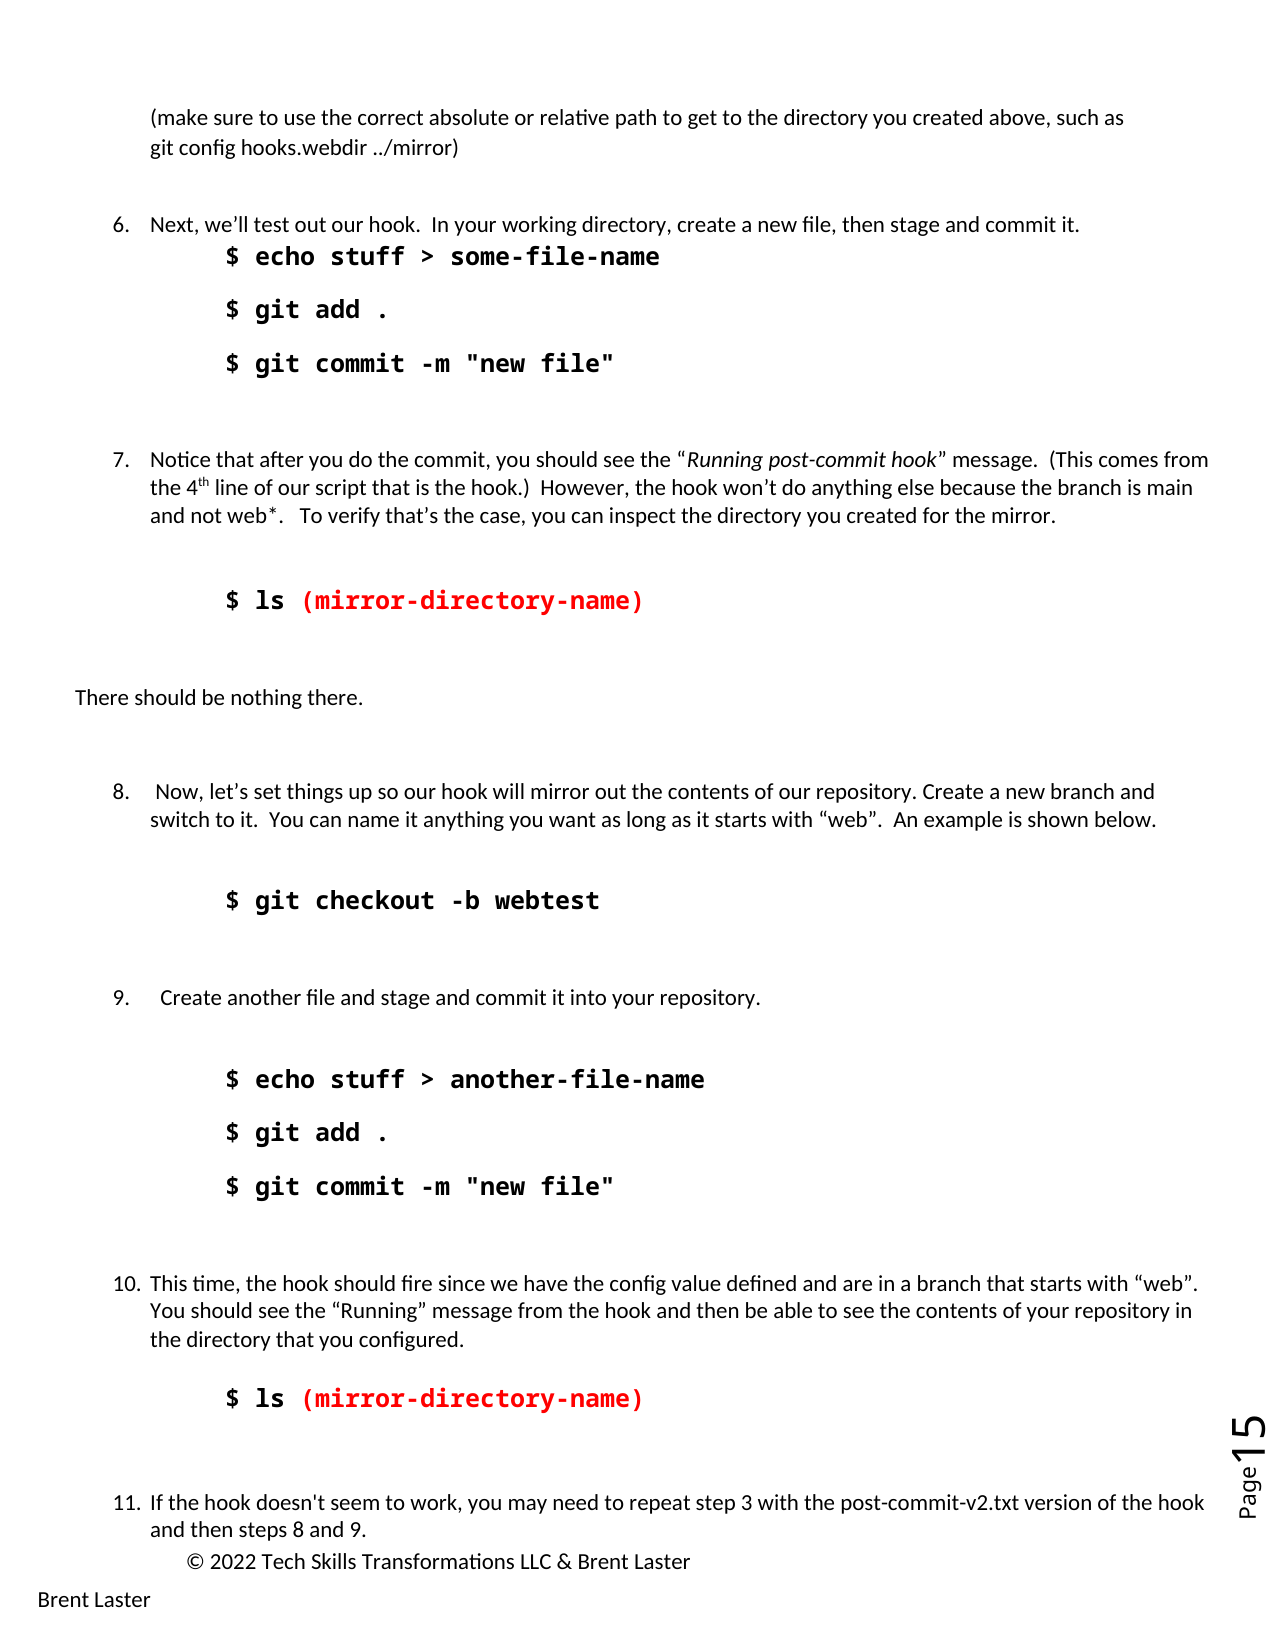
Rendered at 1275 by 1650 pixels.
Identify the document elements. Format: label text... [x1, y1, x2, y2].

text $ git commit -m "new file" [150, 1168, 1219, 1202]
list Create another file and stage and commit it into your repository. [112, 983, 1219, 1011]
text (make sure to use the correct absolute or relative path to get to the directory you created above, such as [75, 103, 1219, 131]
text git config hooks.webdir ../mirror) [150, 133, 1219, 161]
list If the hook doesn't seem to work, you may need to repeat step 3 with the post-commit-v2.txt version of the hook and then steps 8 and 9. [112, 1488, 1219, 1544]
text $ git add . [75, 1115, 1219, 1149]
text $ git commit -m "new file" [150, 345, 1219, 379]
text $ git checkout -b webtest [75, 883, 1219, 917]
text $ ls (mirror-directory-name) [75, 1381, 1219, 1415]
text $ echo stuff > another-file-name [75, 1061, 1219, 1096]
list Now, let’s set things up so our hook will mirror out the contents of our repository. Create a new branch and switch to it. You can name it anything you want as long as it starts with “web”. An example is shown below. [112, 777, 1219, 833]
text There should be nothing there. [75, 683, 1219, 711]
list This time, the hook should fire since we have the config value defined and are in a branch that starts with “web”. You should see the “Running” message from the hook and then be able to see the contents of your repository in the directory that you configured. [112, 1269, 1219, 1353]
list Next, we’ll test out our hook. In your working directory, create a new file, then stage and commit it. [112, 210, 1219, 238]
text $ ls (mirror-directory-name) [75, 583, 1219, 617]
text $ git add . [75, 292, 1219, 326]
text $ echo stuff > some-file-name [75, 238, 1219, 272]
list Notice that after you do the commit, you should see the “Running post-commit hook” message. (This comes from the 4th line of our script that is the hook.) However, the hook won’t do anything else because the branch is main and not web*. To verify that’s the case, you can inspect the directory you created for the mirror. [112, 446, 1219, 529]
